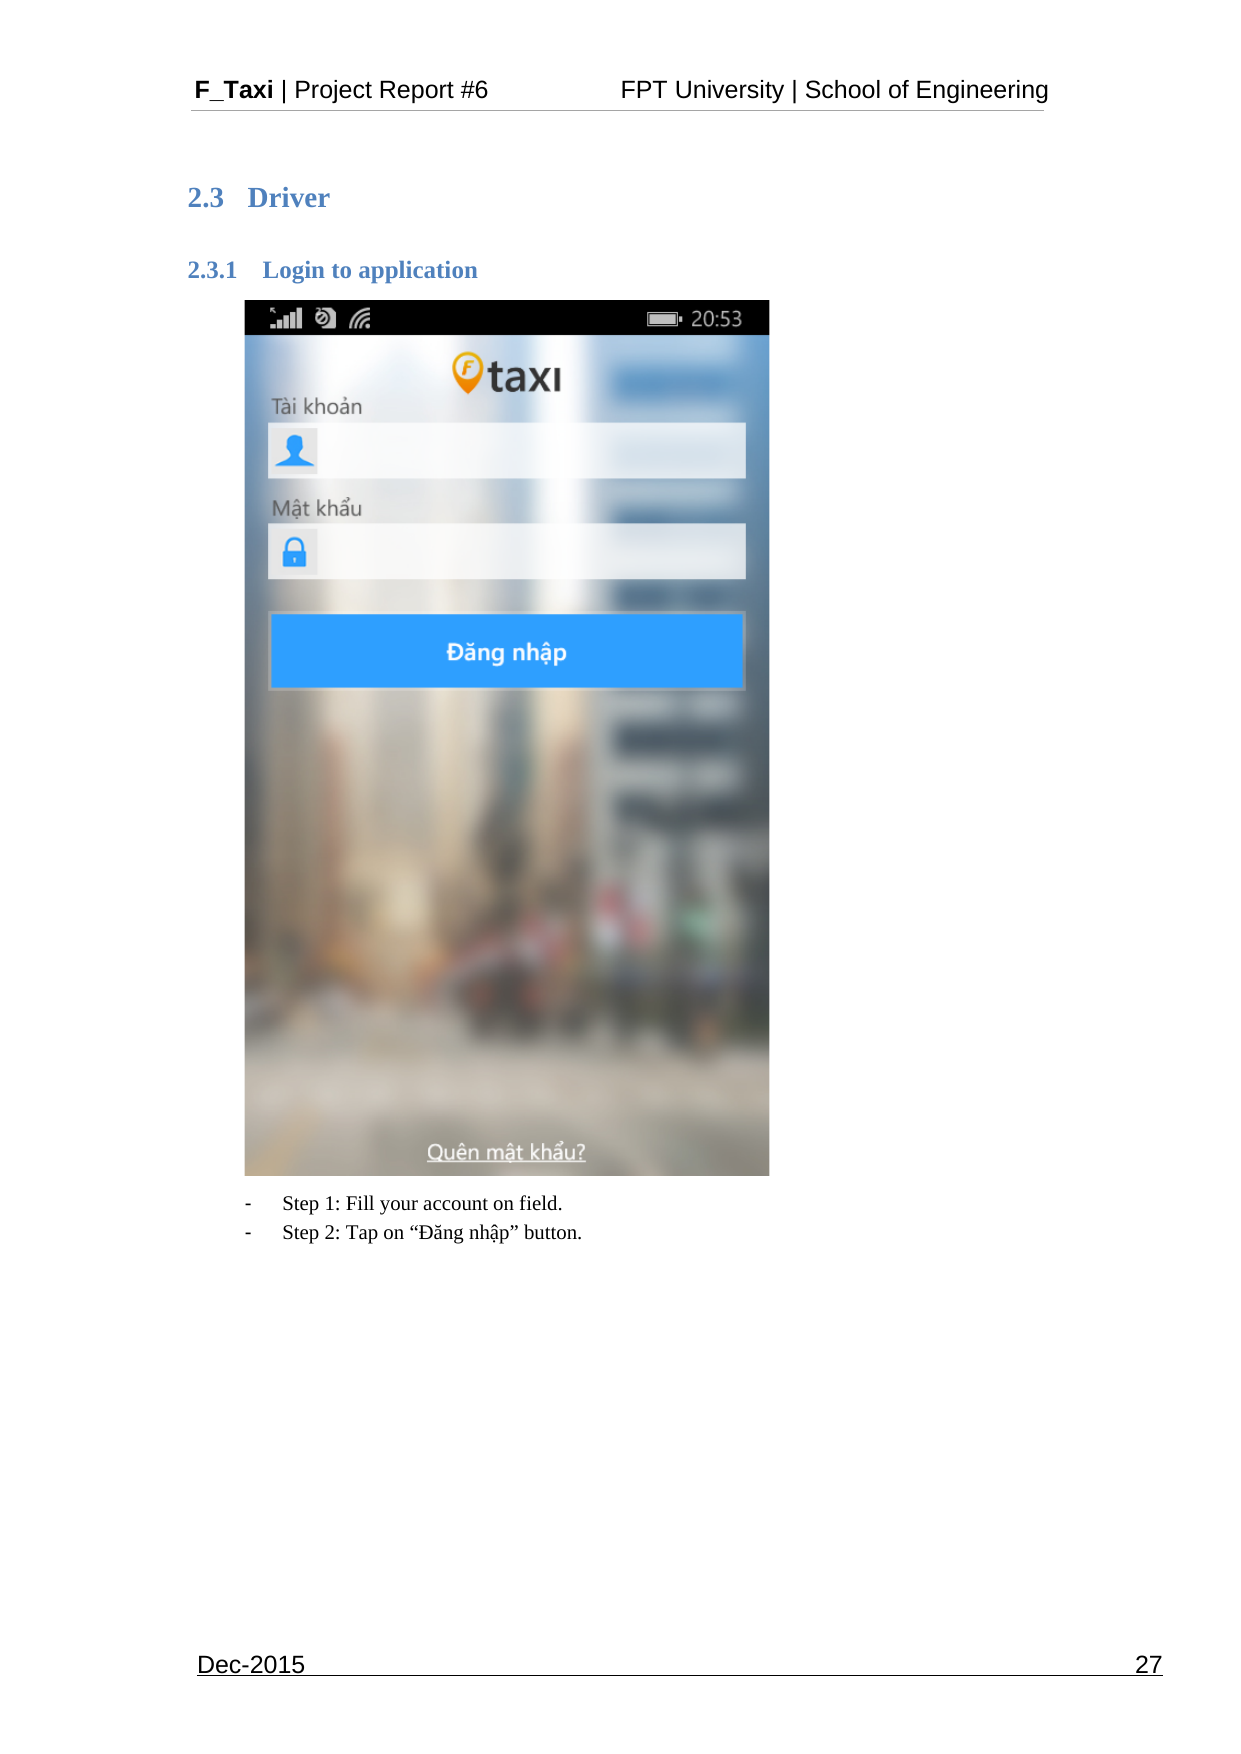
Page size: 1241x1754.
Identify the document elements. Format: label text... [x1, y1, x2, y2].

list Step 2: Tap on “Đăng nhập” button. [244, 1217, 1053, 1245]
picture [244, 300, 770, 1176]
list Step 1: Fill your account on field. [244, 1188, 1053, 1217]
subtitle Login to application [187, 255, 1053, 284]
subtitle Driver [187, 180, 1053, 213]
